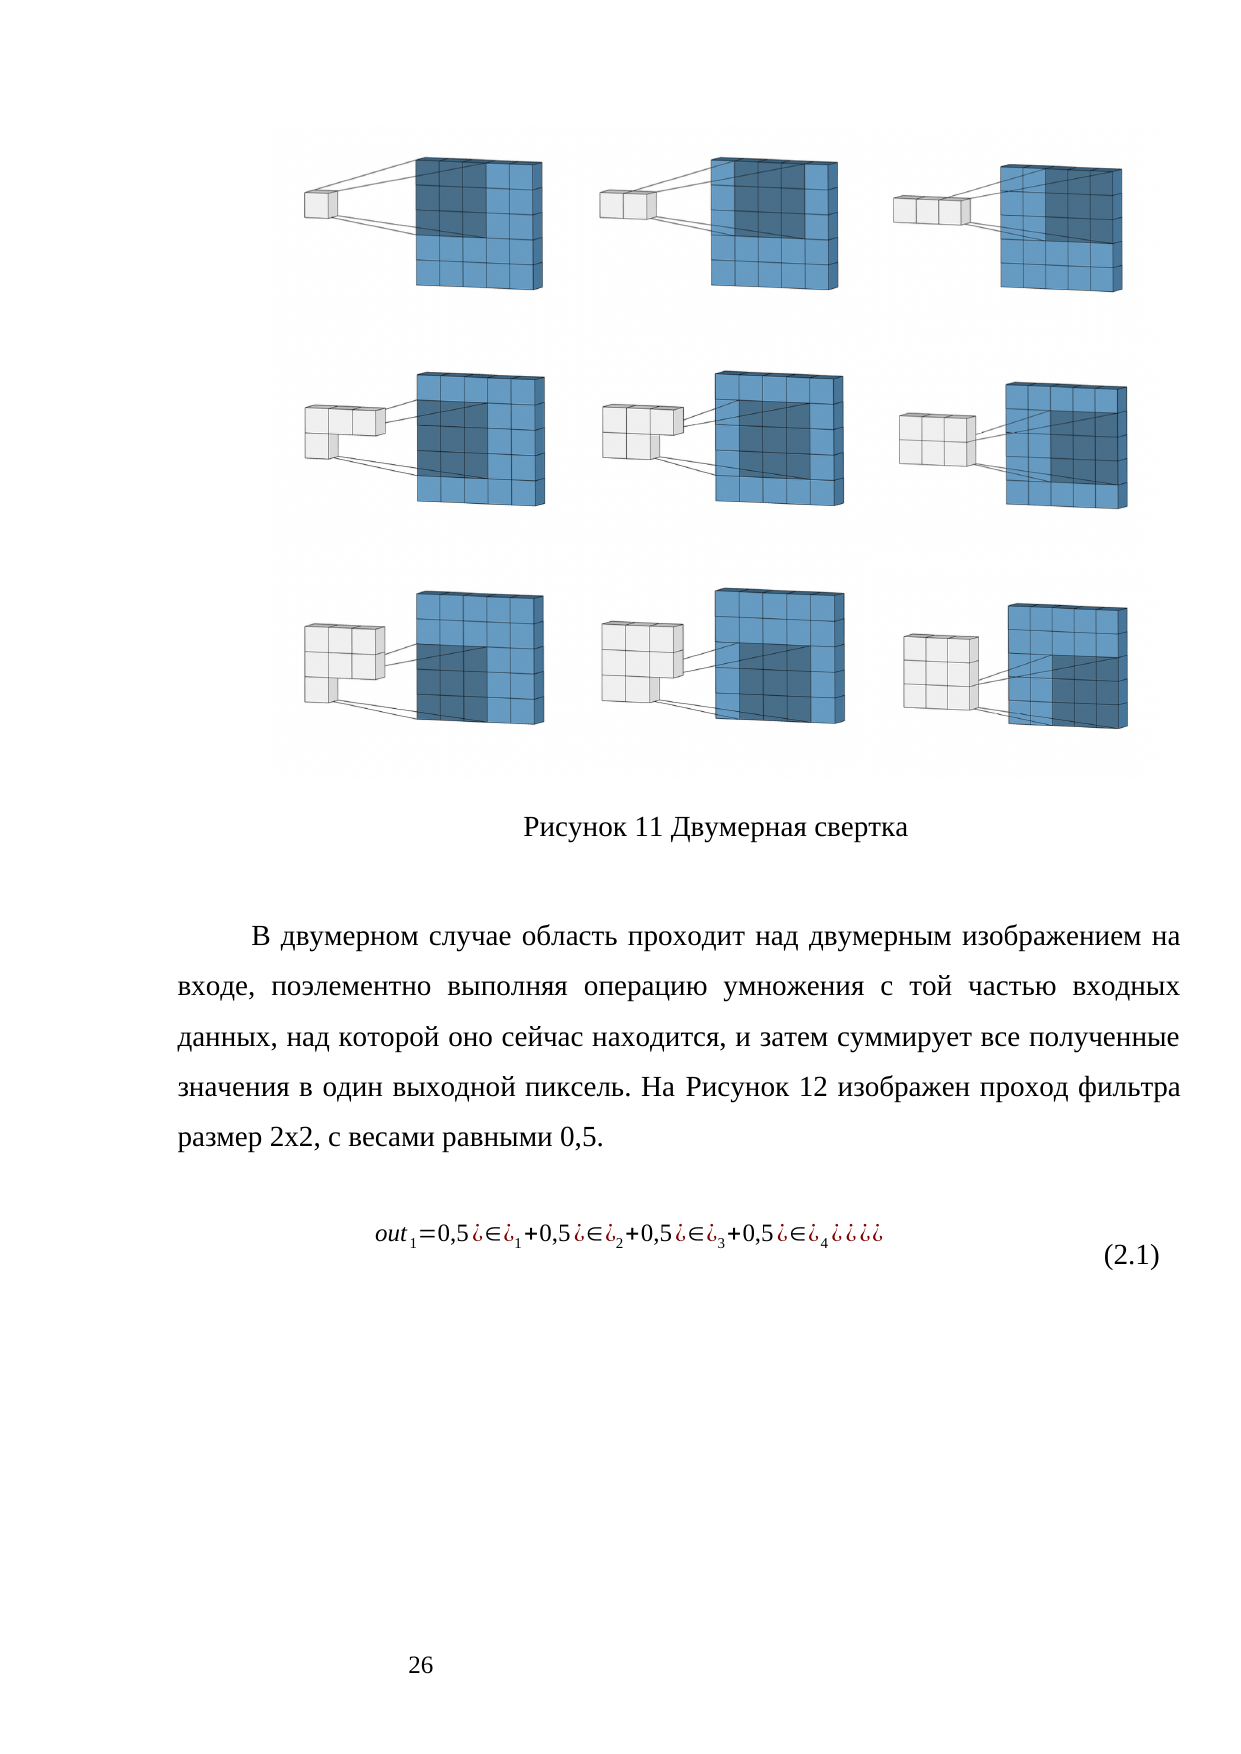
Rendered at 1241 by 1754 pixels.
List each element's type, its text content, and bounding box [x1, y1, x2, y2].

text Рисунок 11 Двумерная свертка [177, 809, 1181, 843]
text В двумерном случае область проходит над двумерным изображением на входе, поэлементно выполняя операцию умножения с той частью входных данных, над которой оно сейчас находится, и затем суммирует все полученные значения в один выходной пиксель. На Рисунок 12 изображен проход фильтра размер 2х2, с весами равными 0,5. [177, 918, 1181, 1153]
picture [269, 118, 1162, 779]
table_header [177, 1220, 1082, 1302]
table_header (2.1) [1082, 1220, 1181, 1302]
